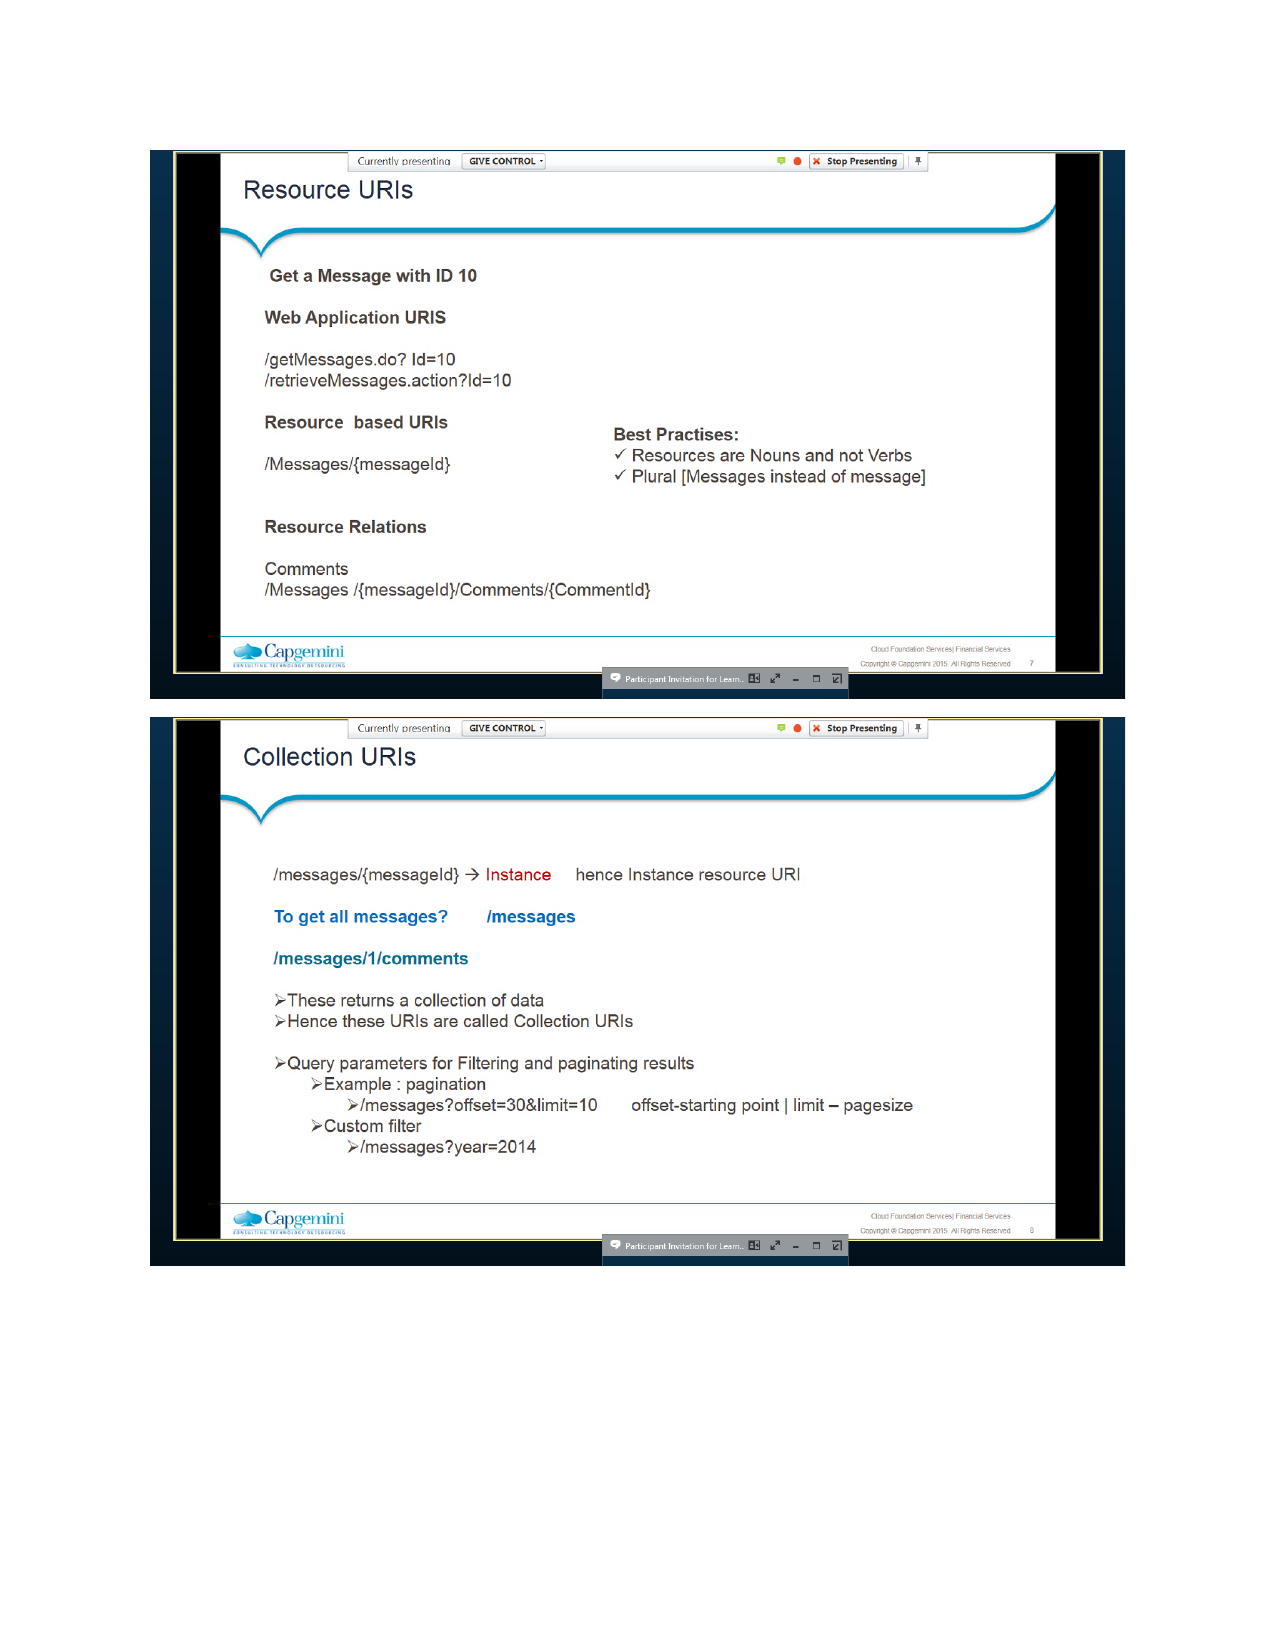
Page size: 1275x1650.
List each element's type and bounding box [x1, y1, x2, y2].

picture [150, 150, 1125, 699]
picture [150, 717, 1125, 1266]
